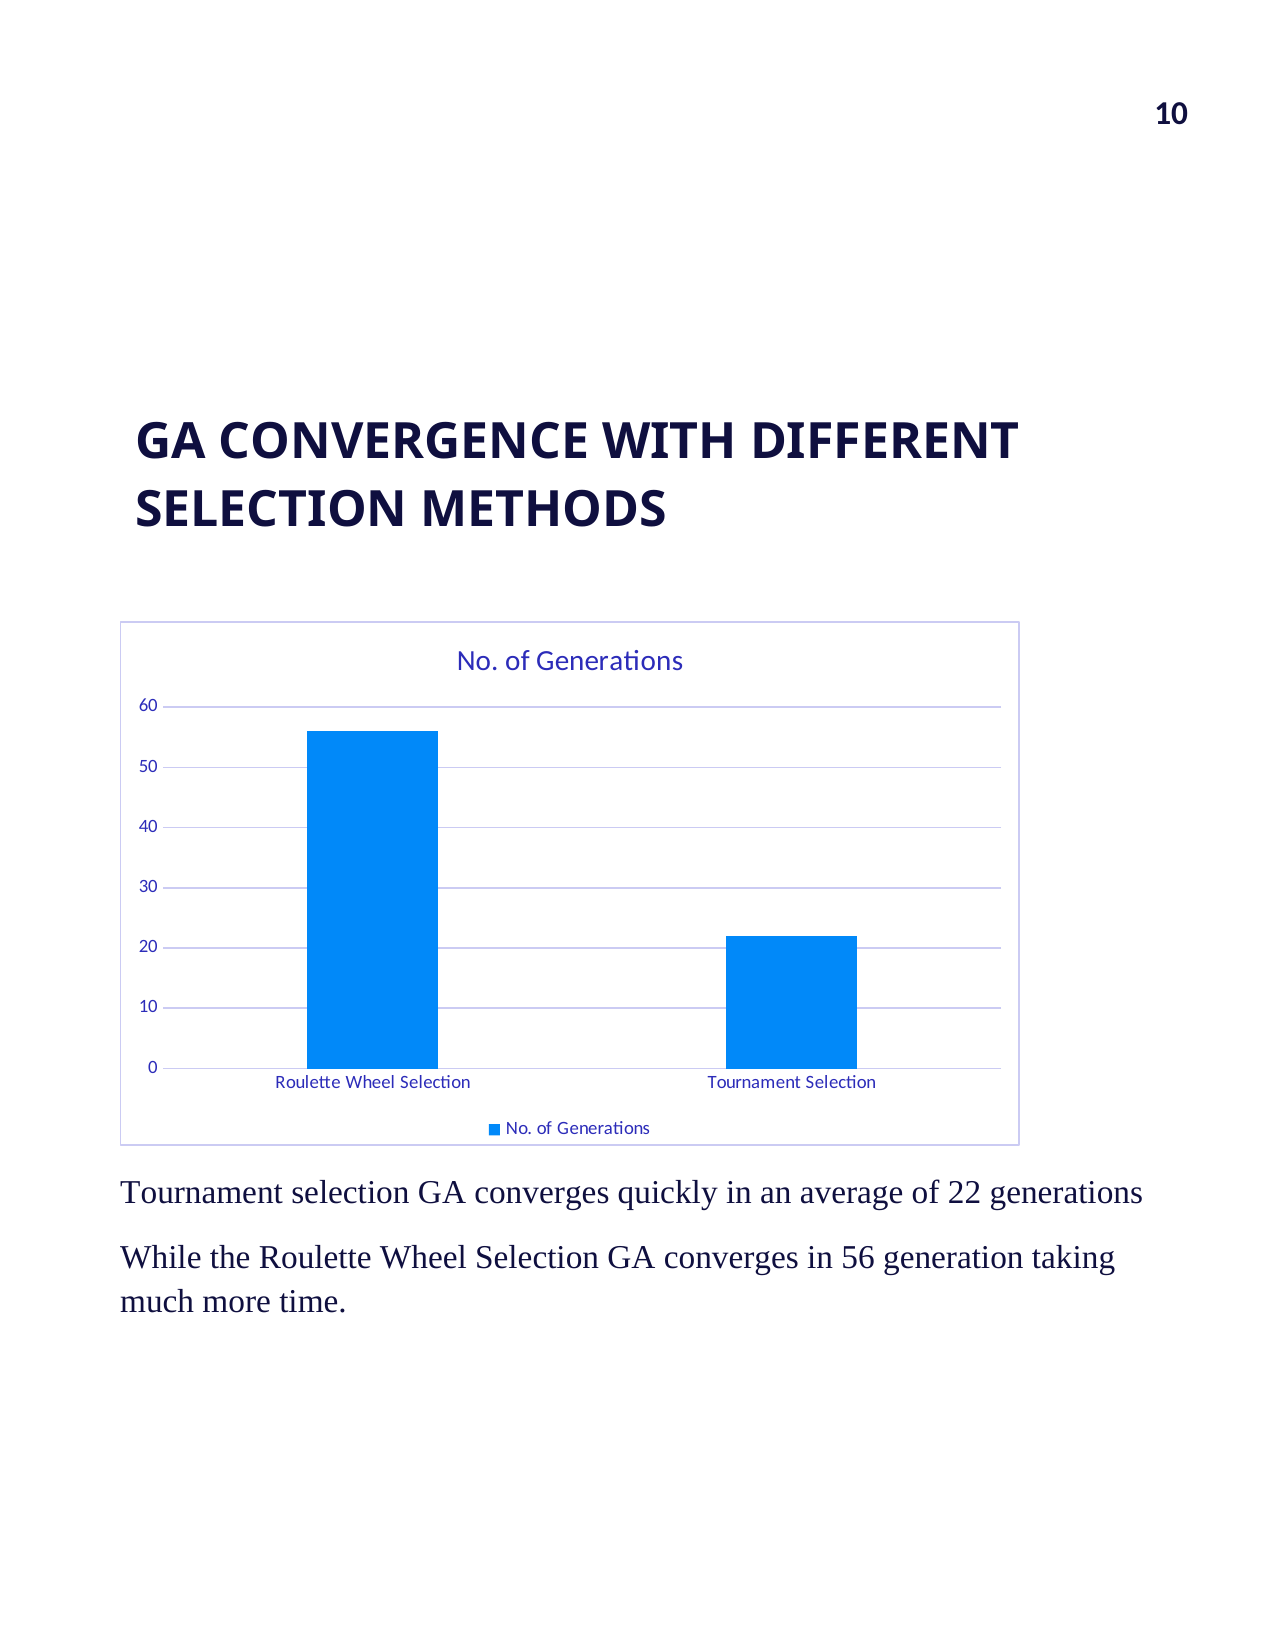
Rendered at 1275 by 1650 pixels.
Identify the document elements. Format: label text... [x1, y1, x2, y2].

text Tournament selection GA converges quickly in an average of 22 generations [120, 1172, 1155, 1210]
text While the Roulette Wheel Selection GA converges in 56 generation taking much more time. [120, 1237, 1155, 1319]
